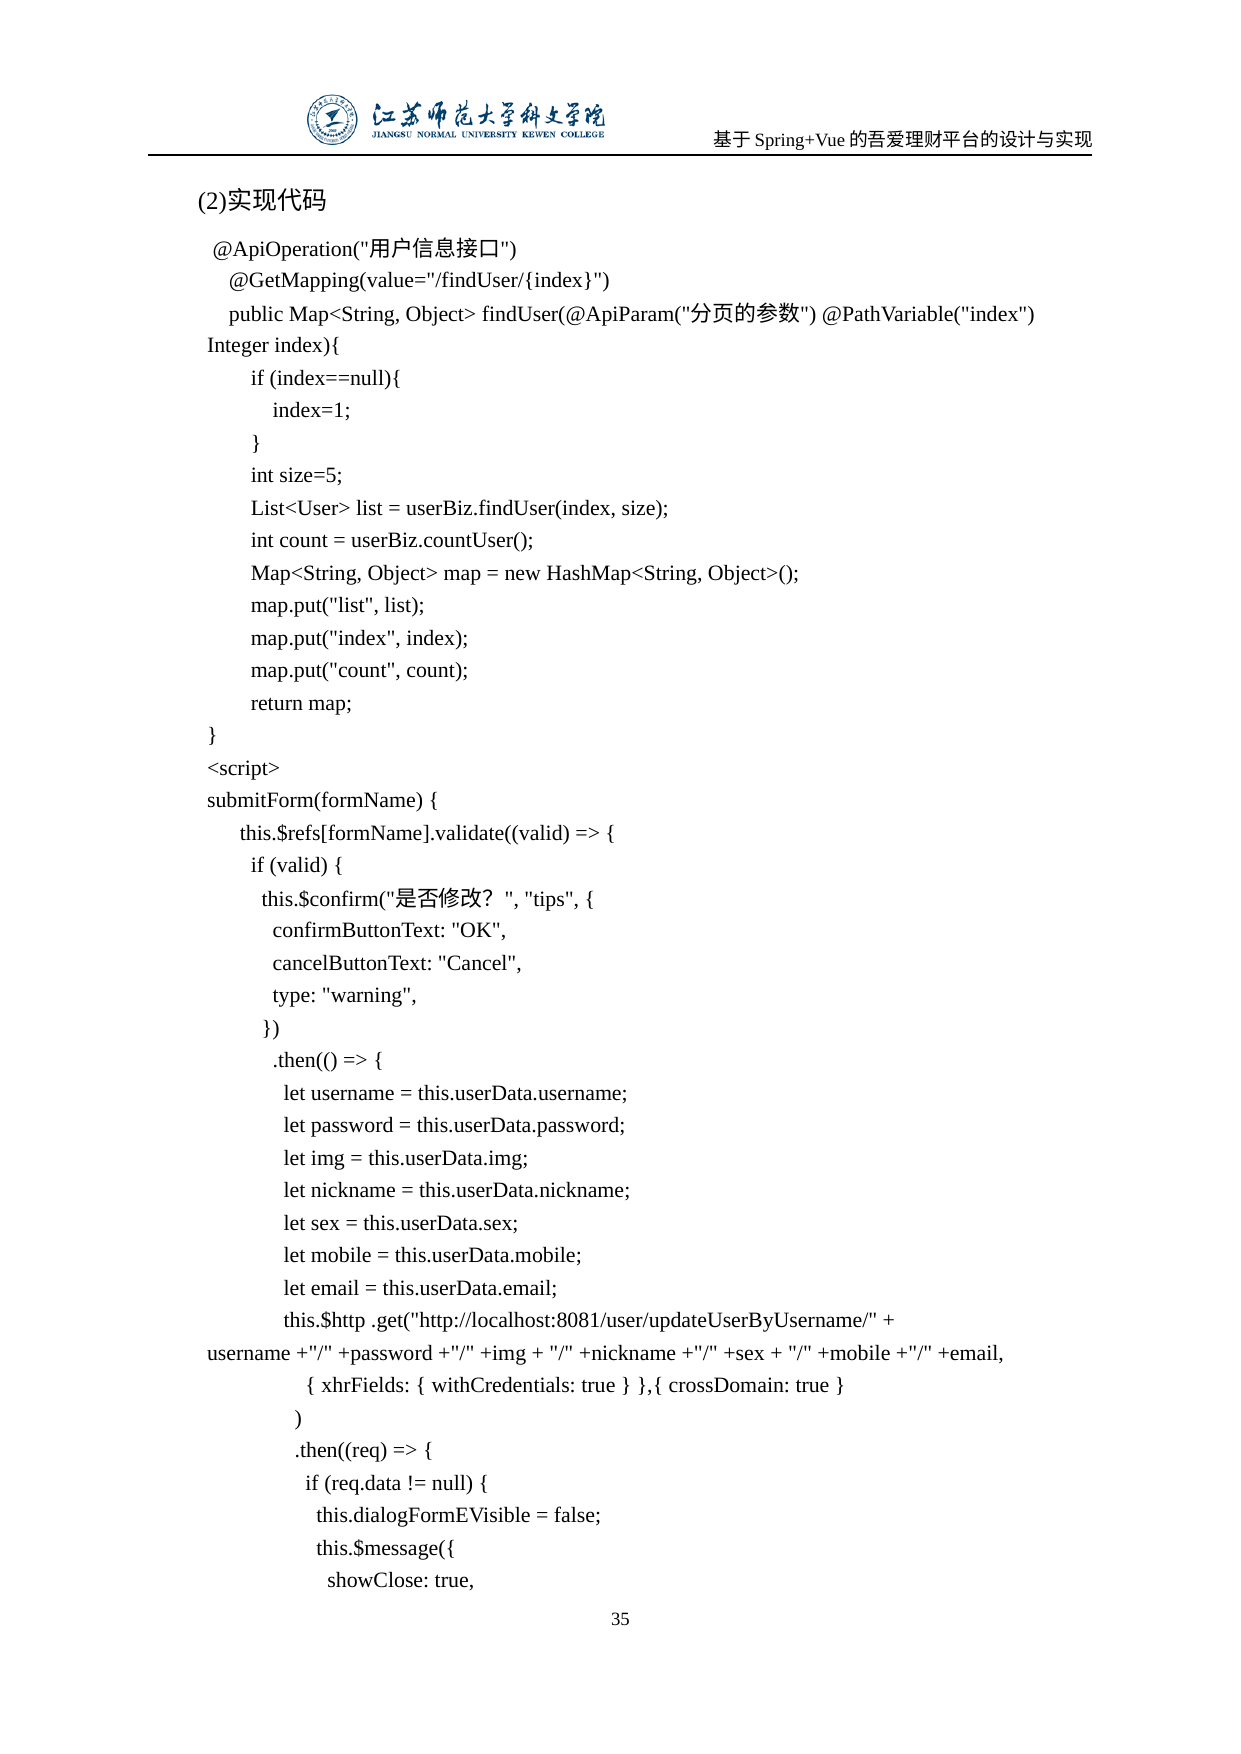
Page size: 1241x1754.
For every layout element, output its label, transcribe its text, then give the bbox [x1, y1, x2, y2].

text } [207, 426, 1092, 458]
text this.dialogFormEVisible = false; [207, 1498, 1092, 1531]
text submitForm(formName) { [207, 783, 1092, 816]
text }) [207, 1011, 1092, 1043]
text let img = this.userData.img; [207, 1141, 1092, 1173]
text let nickname = this.userData.nickname; [207, 1173, 1092, 1206]
text Map<String, Object> map = new HashMap<String, Object>(); [207, 556, 1092, 588]
text map.put("count", count); [207, 653, 1092, 686]
text let sex = this.userData.sex; [207, 1206, 1092, 1238]
text { xhrFields: { withCredentials: true } },{ crossDomain: true } [207, 1368, 1092, 1401]
text @GetMapping(value="/findUser/{index}") [207, 263, 1092, 296]
text map.put("index", index); [207, 621, 1092, 653]
text } [207, 718, 1092, 751]
text cancelButtonText: "Cancel", [207, 946, 1092, 978]
text int size=5; [207, 458, 1092, 491]
text let email = this.userData.email; [207, 1271, 1092, 1303]
text return map; [207, 686, 1092, 718]
text let username = this.userData.username; [207, 1076, 1092, 1108]
text type: "warning", [207, 978, 1092, 1011]
text this.$confirm("是否修改？", "tips", { [207, 881, 1092, 913]
text (2)实现代码 [148, 166, 1092, 231]
text this.$message({ [207, 1531, 1092, 1563]
text ) [207, 1401, 1092, 1433]
text @ApiOperation("用户信息接口") [207, 231, 1092, 263]
text if (req.data != null) { [207, 1466, 1092, 1498]
text if (valid) { [207, 848, 1092, 881]
text List<User> list = userBiz.findUser(index, size); [207, 491, 1092, 523]
text int count = userBiz.countUser(); [207, 523, 1092, 556]
text showClose: true, [207, 1563, 1092, 1596]
text index=1; [207, 393, 1092, 426]
text let mobile = this.userData.mobile; [207, 1238, 1092, 1271]
text public Map<String, Object> findUser(@ApiParam("分页的参数") @PathVariable("index") Integer index){ [207, 296, 1092, 361]
text this.$refs[formName].validate((valid) => { [207, 816, 1092, 848]
text map.put("list", list); [207, 588, 1092, 621]
text .then(() => { [207, 1043, 1092, 1076]
text if (index==null){ [207, 361, 1092, 393]
text this.$http .get("http://localhost:8081/user/updateUserByUsername/" + [207, 1303, 1092, 1336]
text <script> [207, 751, 1092, 783]
picture [292, 88, 620, 147]
text let password = this.userData.password; [207, 1108, 1092, 1141]
text .then((req) => { [207, 1433, 1092, 1466]
text username +"/" +password +"/" +img + "/" +nickname +"/" +sex + "/" +mobile +"/" +email, [207, 1336, 1092, 1368]
text confirmButtonText: "OK", [207, 913, 1092, 946]
